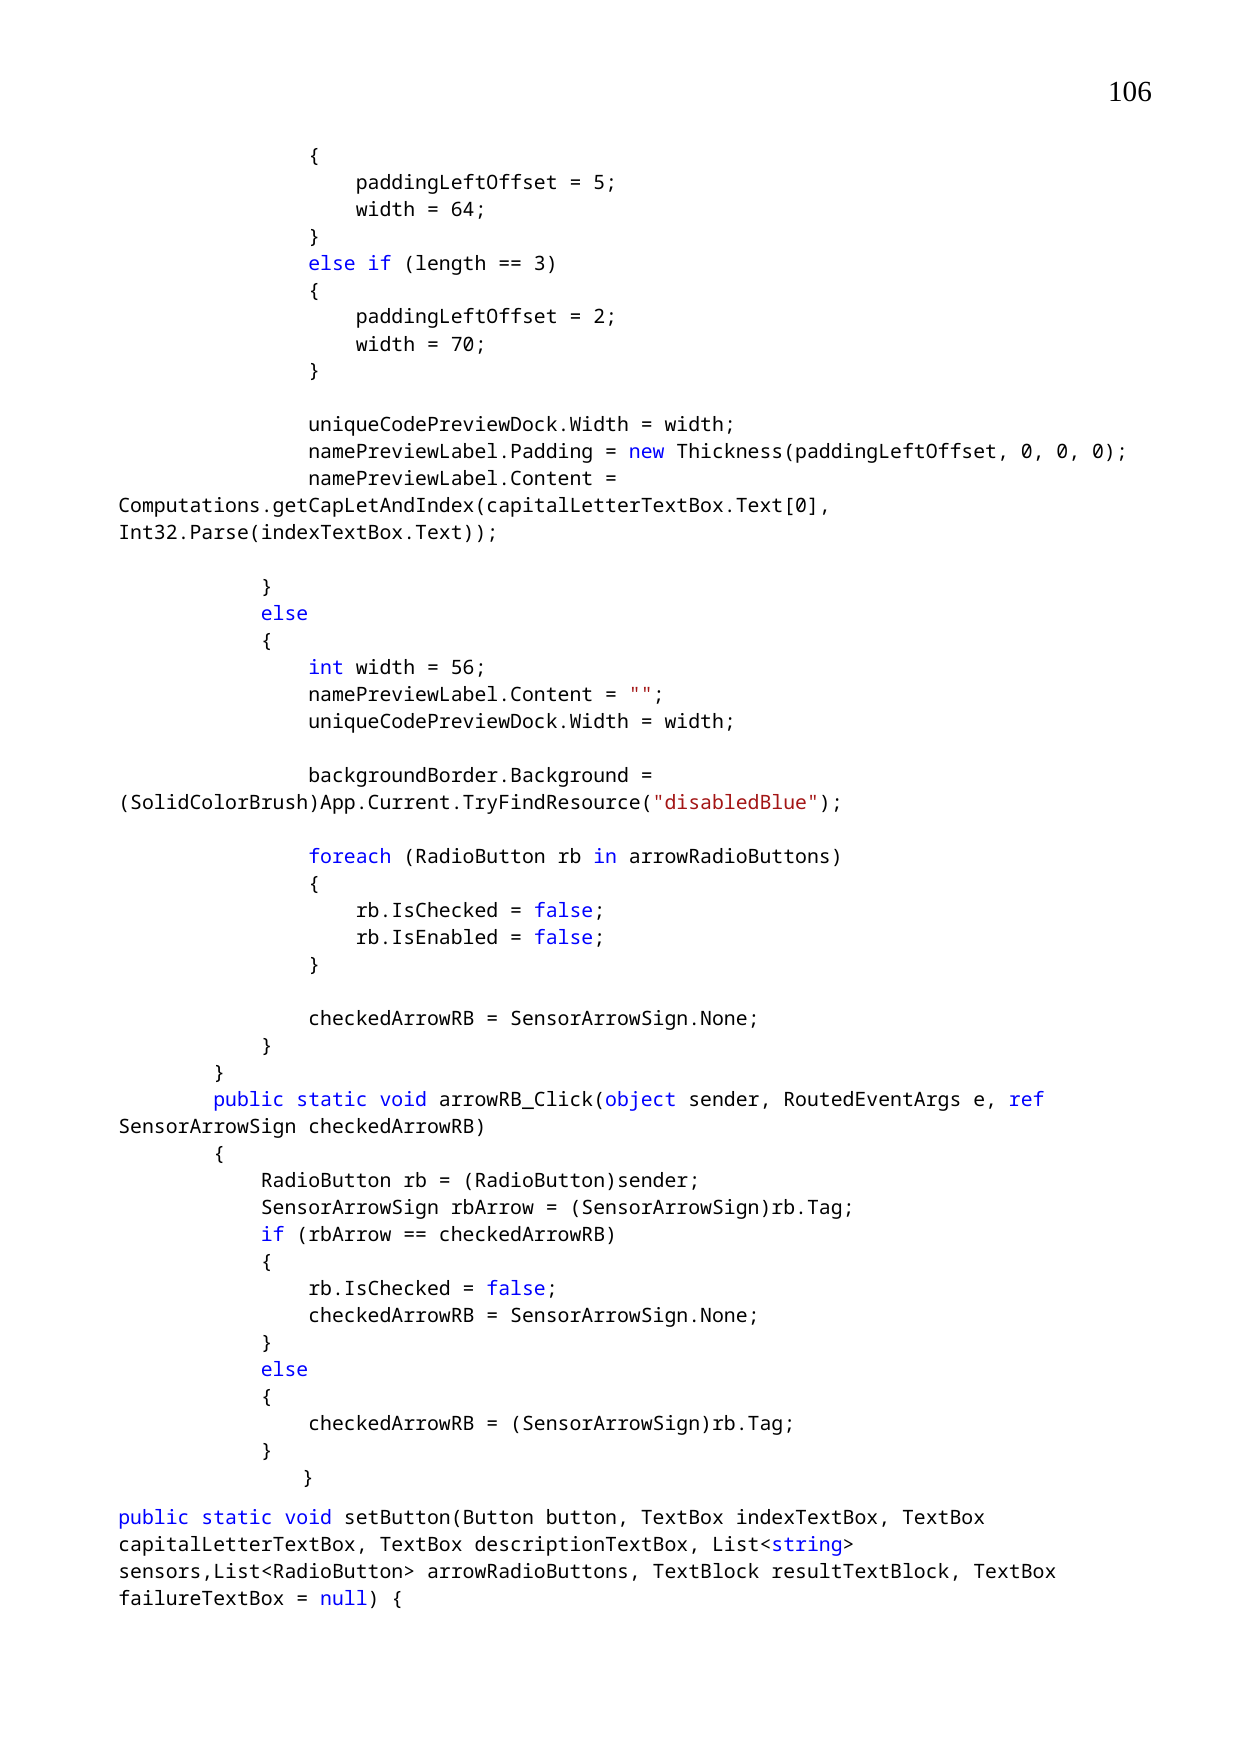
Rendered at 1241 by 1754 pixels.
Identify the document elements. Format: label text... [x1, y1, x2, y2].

text } [118, 222, 1152, 249]
text } [118, 1058, 1152, 1085]
text { [118, 276, 1152, 303]
text uniqueCodePreviewDock.Width = width; [118, 411, 1152, 438]
text namePreviewLabel.Content = Computations.getCapLetAndIndex(capitalLetterTextBox.Text[0], Int32.Parse(indexTextBox.Text)); [118, 465, 1152, 546]
text paddingLeftOffset = 5; [118, 168, 1152, 195]
text public static void setButton(Button button, TextBox indexTextBox, TextBox capitalLetterTextBox, TextBox descriptionTextBox, List<string> sensors,List<RadioButton> arrowRadioButtons, TextBlock resultTextBlock, TextBox failureTextBox = null) { [118, 1503, 1152, 1611]
text { [118, 141, 1152, 168]
text } [118, 573, 1152, 599]
text { [118, 1247, 1152, 1274]
text width = 64; [118, 195, 1152, 222]
text public static void arrowRB_Click(object sender, RoutedEventArgs e, ref SensorArrowSign checkedArrowRB) [118, 1085, 1152, 1139]
text } [118, 1463, 1152, 1490]
text } [118, 950, 1152, 977]
text checkedArrowRB = (SensorArrowSign)rb.Tag; [118, 1409, 1152, 1436]
text { [118, 869, 1152, 896]
text } [118, 1328, 1152, 1355]
text width = 70; [118, 330, 1152, 357]
text else if (length == 3) [118, 249, 1152, 276]
text } [118, 357, 1152, 384]
text int width = 56; [118, 653, 1152, 681]
text foreach (RadioButton rb in arrowRadioButtons) [118, 842, 1152, 869]
text } [118, 1436, 1152, 1463]
text else [118, 1355, 1152, 1382]
text rb.IsChecked = false; [118, 1274, 1152, 1301]
text if (rbArrow == checkedArrowRB) [118, 1220, 1152, 1247]
text checkedArrowRB = SensorArrowSign.None; [118, 1301, 1152, 1328]
text namePreviewLabel.Padding = new Thickness(paddingLeftOffset, 0, 0, 0); [118, 438, 1152, 465]
text RadioButton rb = (RadioButton)sender; [118, 1166, 1152, 1193]
text else [118, 599, 1152, 627]
text rb.IsEnabled = false; [118, 923, 1152, 950]
text namePreviewLabel.Content = ""; [118, 681, 1152, 707]
text backgroundBorder.Background = (SolidColorBrush)App.Current.TryFindResource("disabledBlue"); [118, 761, 1152, 815]
text { [118, 1139, 1152, 1166]
text { [118, 1382, 1152, 1409]
text checkedArrowRB = SensorArrowSign.None; [118, 1004, 1152, 1031]
text rb.IsChecked = false; [118, 896, 1152, 923]
text } [118, 1031, 1152, 1058]
text { [118, 627, 1152, 653]
text uniqueCodePreviewDock.Width = width; [118, 707, 1152, 734]
text paddingLeftOffset = 2; [118, 303, 1152, 330]
text SensorArrowSign rbArrow = (SensorArrowSign)rb.Tag; [118, 1193, 1152, 1220]
